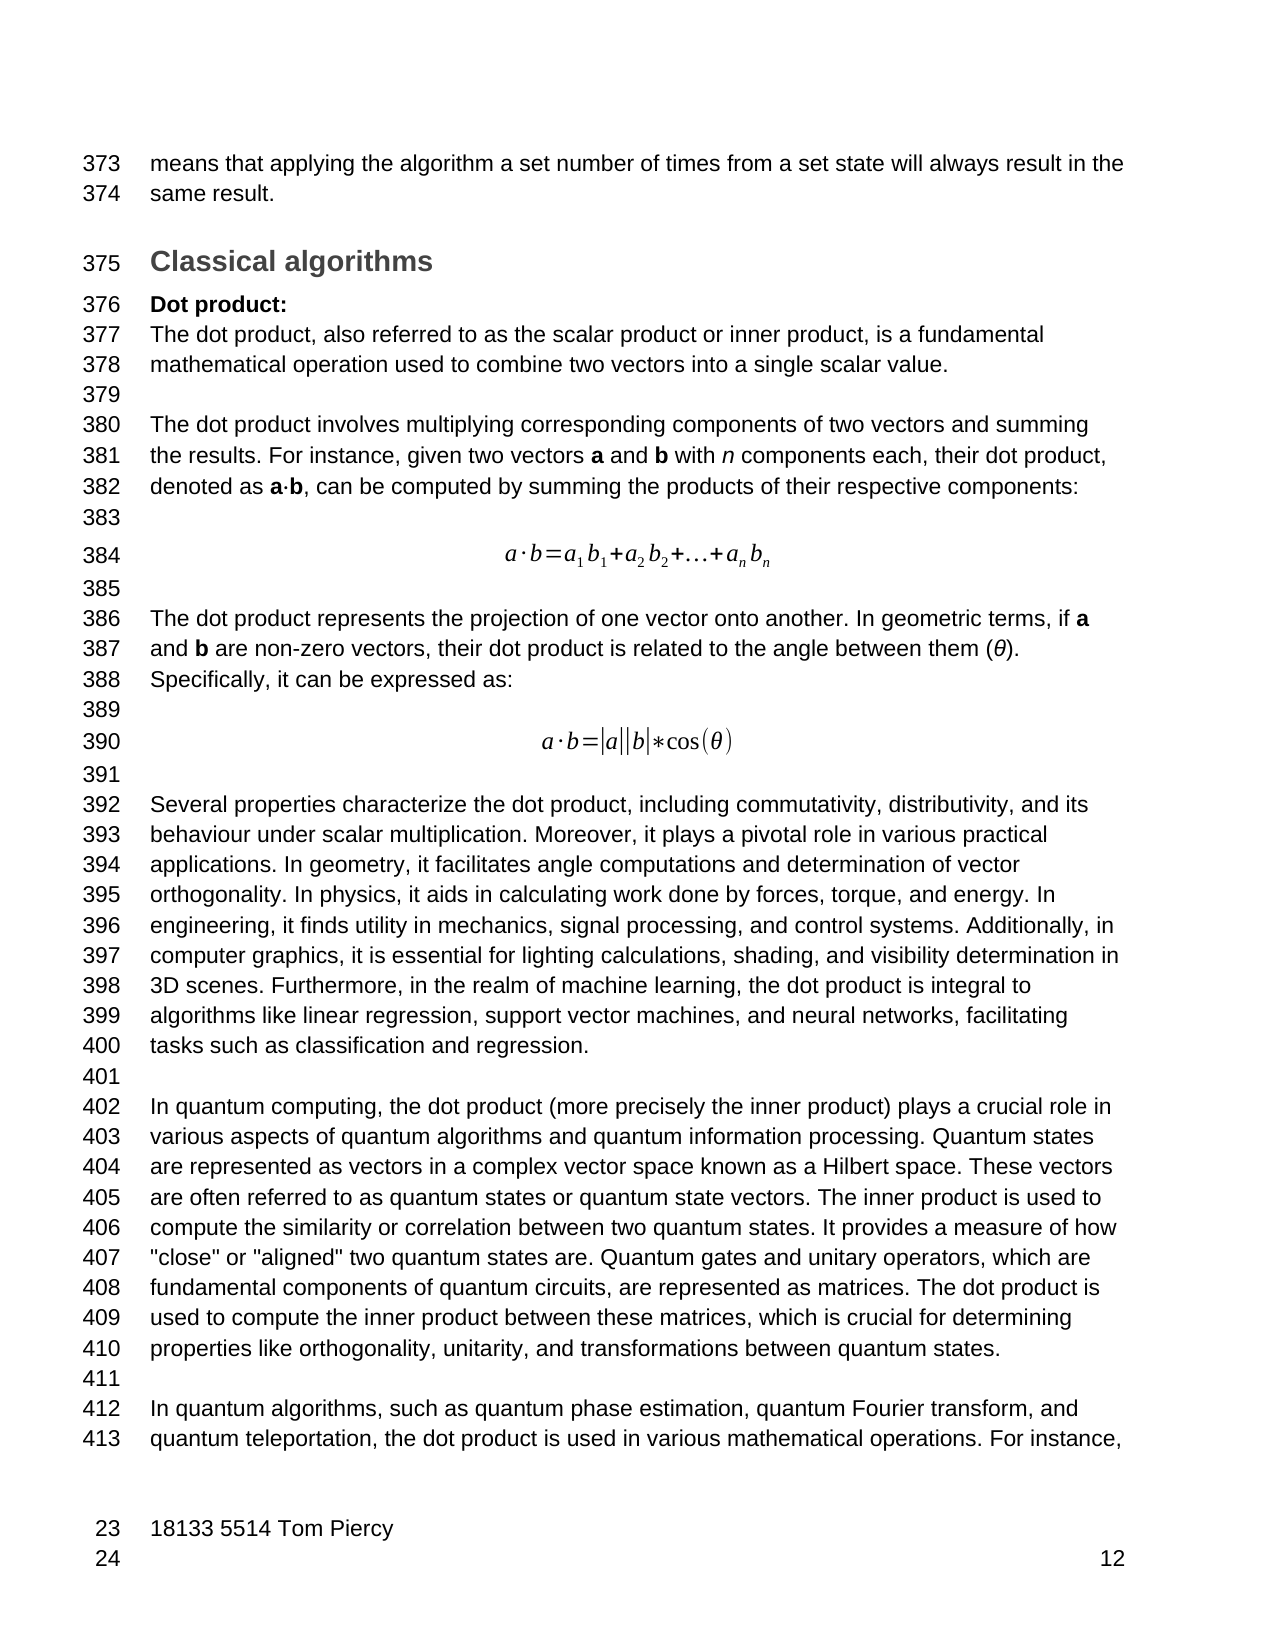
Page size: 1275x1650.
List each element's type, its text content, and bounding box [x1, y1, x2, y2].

text Dot product: The dot product, also referred to as the scalar product or inner product, is a fundamental mathematical operation used to combine two vectors into a single scalar value. [150, 291, 1125, 377]
text The dot product represents the projection of one vector onto another. In geometric terms, if a and b are non-zero vectors, their dot product is related to the angle between them (θ). Specifically, it can be expressed as: [150, 605, 1125, 692]
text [150, 150, 1125, 207]
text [150, 1395, 1125, 1452]
text Several properties characterize the dot product, including commutativity, distributivity, and its behaviour under scalar multiplication. Moreover, it plays a pivotal role in various practical applications. In geometry, it facilitates angle computations and determination of vector orthogonality. In physics, it aids in calculating work done by forces, torque, and energy. In engineering, it finds utility in mechanics, signal processing, and control systems. Additionally, in computer graphics, it is essential for lighting calculations, shading, and visibility determination in 3D scenes. Furthermore, in the realm of machine learning, the dot product is integral to algorithms like linear regression, support vector machines, and neural networks, facilitating tasks such as classification and regression. [150, 791, 1125, 1059]
text The dot product involves multiplying corresponding components of two vectors and summing the results. For instance, given two vectors a and b with n components each, their dot product, denoted as a⋅b, can be computed by summing the products of their respective components: [150, 411, 1125, 500]
subtitle Classical algorithms [150, 244, 1125, 277]
text In quantum computing, the dot product (more precisely the inner product) plays a crucial role in various aspects of quantum algorithms and quantum information processing. Quantum states are represented as vectors in a complex vector space known as a Hilbert space. These vectors are often referred to as quantum states or quantum state vectors. The inner product is used to compute the similarity or correlation between two quantum states. It provides a measure of how "close" or "aligned" two quantum states are. Quantum gates and unitary operators, which are fundamental components of quantum circuits, are represented as matrices. The dot product is used to compute the inner product between these matrices, which is crucial for determining properties like orthogonality, unitarity, and transformations between quantum states. [150, 1093, 1125, 1361]
